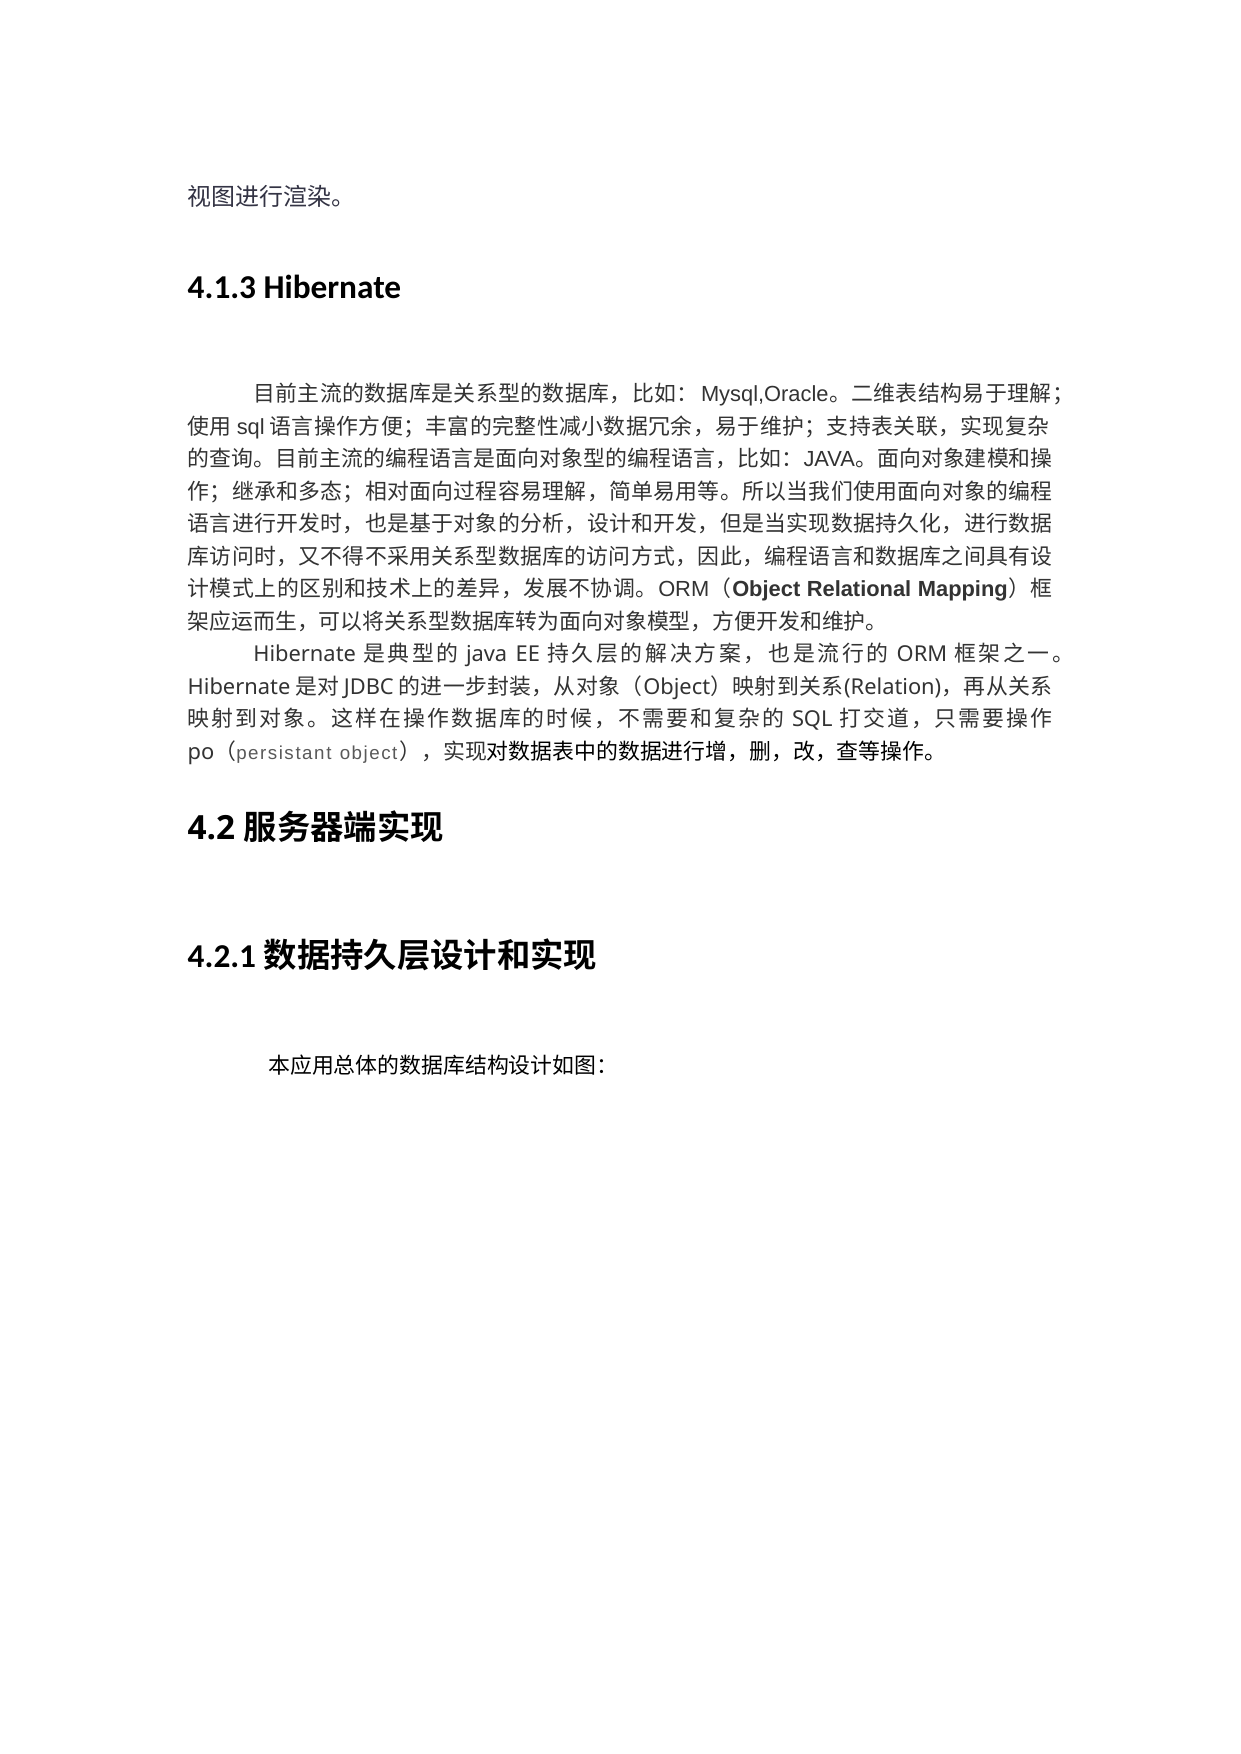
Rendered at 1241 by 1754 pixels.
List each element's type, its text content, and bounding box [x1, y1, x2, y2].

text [187, 162, 1053, 227]
subtitle 4.2.1 数据持久层设计和实现 [187, 920, 1053, 985]
text 目前主流的数据库是关系型的数据库，比如：Mysql,Oracle。二维表结构易于理解；使用sql语言操作方便；丰富的完整性减小数据冗余，易于维护；支持表关联，实现复杂的查询。目前主流的编程语言是面向对象型的编程语言，比如：JAVA。面向对象建模和操作；继承和多态；相对面向过程容易理解，简单易用等。所以当我们使用面向对象的编程语言进行开发时，也是基于对象的分析，设计和开发，但是当实现数据持久化，进行数据库访问时，又不得不采用关系型数据库的访问方式，因此，编程语言和数据库之间具有设计模式上的区别和技术上的差异，发展不协调。ORM（Object Relational Mapping）框架应运而生，可以将关系型数据库转为面向对象模型，方便开发和维护。 [187, 376, 1053, 636]
subtitle 4.1.3 Hibernate [187, 254, 1053, 319]
text 本应用总体的数据库结构设计如图： [187, 1047, 1053, 1080]
subtitle 4.2 服务器端实现 [187, 793, 1053, 858]
text Hibernate是典型的java EE持久层的解决方案，也是流行的ORM框架之一。Hibernate是对JDBC的进一步封装，从对象（Object）映射到关系(Relation)，再从关系映射到对象。这样在操作数据库的时候，不需要和复杂的SQL打交道，只需要操作po（persistant object），实现对数据表中的数据进行增，删，改，查等操作。 [187, 636, 1053, 766]
